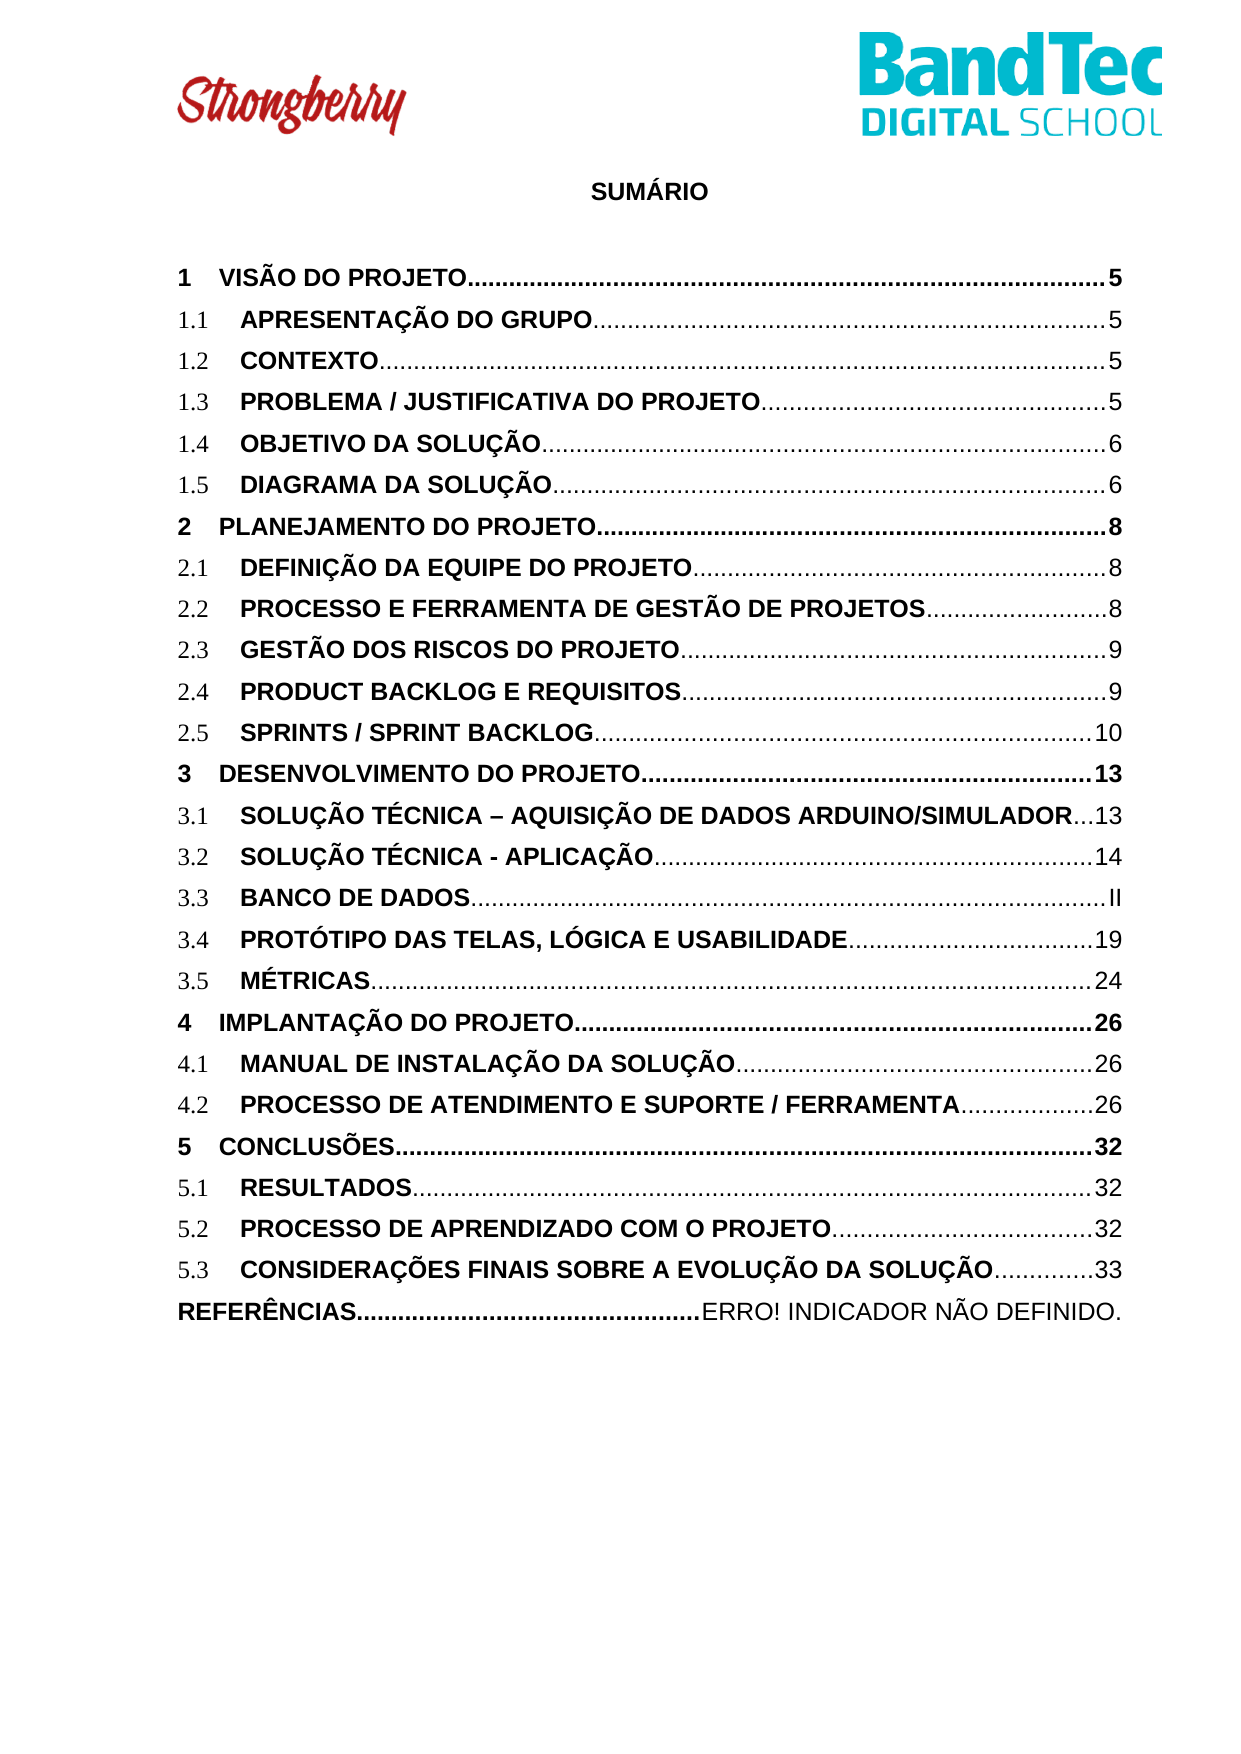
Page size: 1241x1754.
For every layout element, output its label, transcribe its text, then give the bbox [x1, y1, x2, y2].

text 1 VISÃO DO PROJETO 5 [177, 263, 1092, 292]
text 4 implantação do projeto 26 [177, 1007, 1092, 1036]
text 2.4 PRODUCT BACKLOG e requisitos 9 [177, 677, 1092, 706]
text 3.1 Solução Técnica – Aquisição de dados Arduino/SIMULADOR 13 [177, 801, 1092, 829]
text Sumário [177, 177, 1122, 206]
text 5.2 Processo de aprendizado com o projeto 32 [177, 1214, 1092, 1243]
text 2.2 PROCESSO E FERRAMENTA DE GESTÃO DE PROJETOS 8 [177, 594, 1092, 623]
text 4.1 Manual de Instalação da solução 26 [177, 1049, 1092, 1078]
text 1.5 diagrama da solução 6 [177, 470, 1092, 499]
text 2.5 Sprints / sprint backlog 10 [177, 718, 1092, 747]
text 1.4 objetivo da solução 6 [177, 429, 1092, 458]
text 3.3 Banco de Dados ii [177, 883, 1092, 912]
picture [859, 32, 1162, 145]
text 2 PLANEJAMENTO DO PROJETO 8 [177, 511, 1092, 540]
text 1.1 APRESENTAÇÃO DO GRUPO 5 [177, 305, 1092, 333]
text 5.3 Considerações finais sobre A evolução da solução 33 [177, 1255, 1092, 1284]
text 1.2 CONTEXTO 5 [177, 346, 1092, 375]
text 1.3 Problema / justificativa do projeto 5 [177, 387, 1092, 416]
text 4.2 Processo de Atendimento e Suporte / FERRAMENTA 26 [177, 1090, 1092, 1119]
picture [177, 73, 407, 140]
text 2.3 Gestão dos Riscos do Projeto 9 [177, 635, 1092, 664]
text 5.1 resultados 32 [177, 1173, 1092, 1202]
text 3.5 MÉTRICAS 24 [177, 966, 1092, 995]
text ReferÊncias Erro! Indicador não definido. [177, 1297, 1092, 1326]
text 5 CONCLUSÕES 32 [177, 1131, 1092, 1160]
text 3 desenvolvimento do projeto 13 [177, 759, 1092, 788]
text 2.1 Definição da Equipe do projeto 8 [177, 553, 1092, 582]
text 3.4 Protótipo das telas, lógica e usabilidade 19 [177, 925, 1092, 954]
text 3.2 Solução Técnica - Aplicação 14 [177, 842, 1092, 871]
